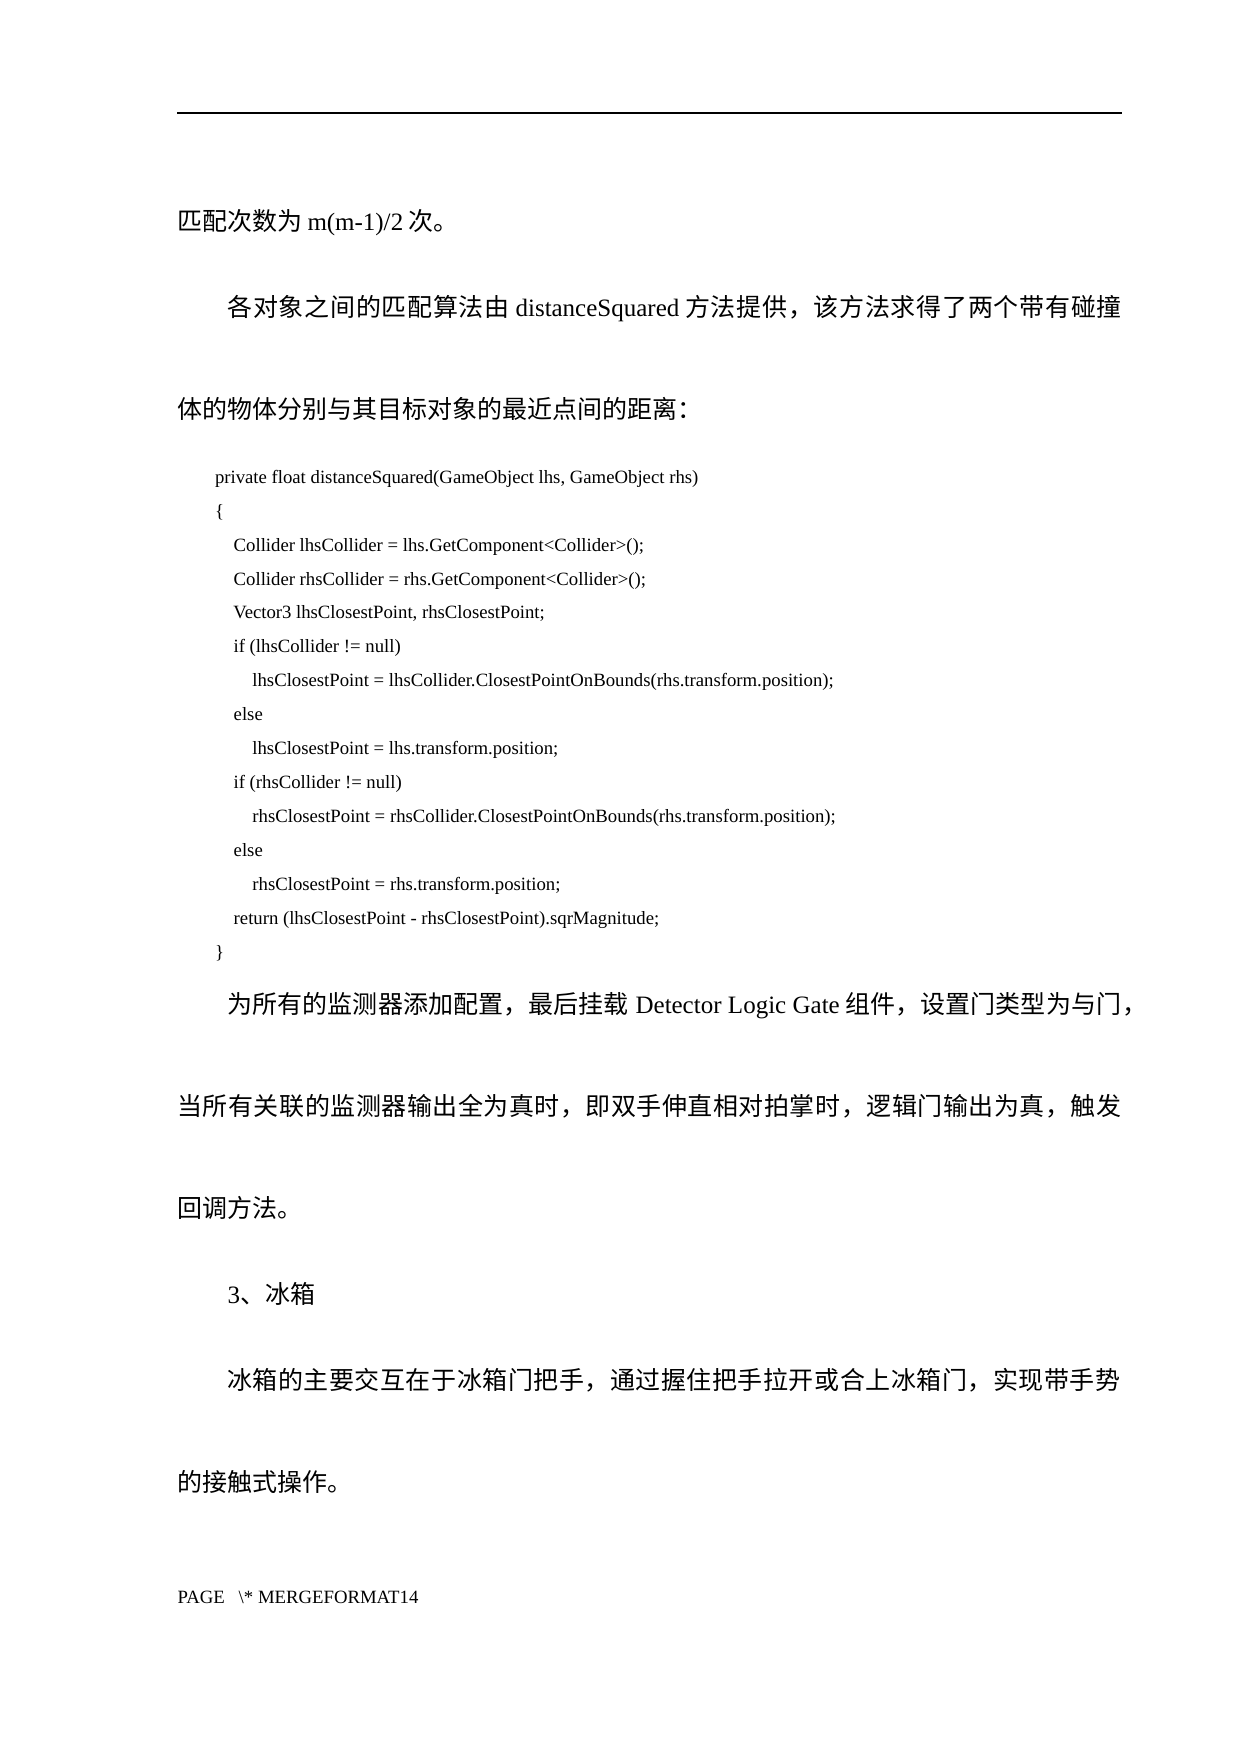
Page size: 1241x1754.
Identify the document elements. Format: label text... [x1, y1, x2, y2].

text Collider rhsCollider = rhs.GetComponent<Collider>(); [177, 561, 1122, 595]
text lhsClosestPoint = lhs.transform.position; [177, 731, 1122, 765]
text private float distanceSquared(GameObject lhs, GameObject rhs) [177, 459, 1122, 493]
text Vector3 lhsClosestPoint, rhsClosestPoint; [177, 595, 1122, 629]
text else [177, 697, 1122, 731]
text else [177, 833, 1122, 867]
text rhsClosestPoint = rhs.transform.position; [177, 867, 1122, 901]
text if (rhsCollider != null) [177, 765, 1122, 799]
text return (lhsClosestPoint - rhsClosestPoint).sqrMagnitude; [177, 901, 1122, 935]
text 各对象之间的匹配算法由distanceSquared方法提供，该方法求得了两个带有碰撞体的物体分别与其目标对象的最近点间的距离： [177, 271, 1122, 441]
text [177, 185, 1122, 253]
text Collider lhsCollider = lhs.GetComponent<Collider>(); [177, 527, 1122, 561]
text { [177, 493, 1122, 527]
text 冰箱的主要交互在于冰箱门把手，通过握住把手拉开或合上冰箱门，实现带手势的接触式操作。 [177, 1344, 1122, 1514]
text if (lhsCollider != null) [177, 629, 1122, 663]
text } [177, 935, 1122, 969]
text lhsClosestPoint = lhsCollider.ClosestPointOnBounds(rhs.transform.position); [177, 663, 1122, 697]
text 3、冰箱 [227, 1258, 1122, 1326]
text 为所有的监测器添加配置，最后挂载Detector Logic Gate组件，设置门类型为与门，当所有关联的监测器输出全为真时，即双手伸直相对拍掌时，逻辑门输出为真，触发回调方法。 [177, 969, 1122, 1240]
text rhsClosestPoint = rhsCollider.ClosestPointOnBounds(rhs.transform.position); [177, 799, 1122, 833]
